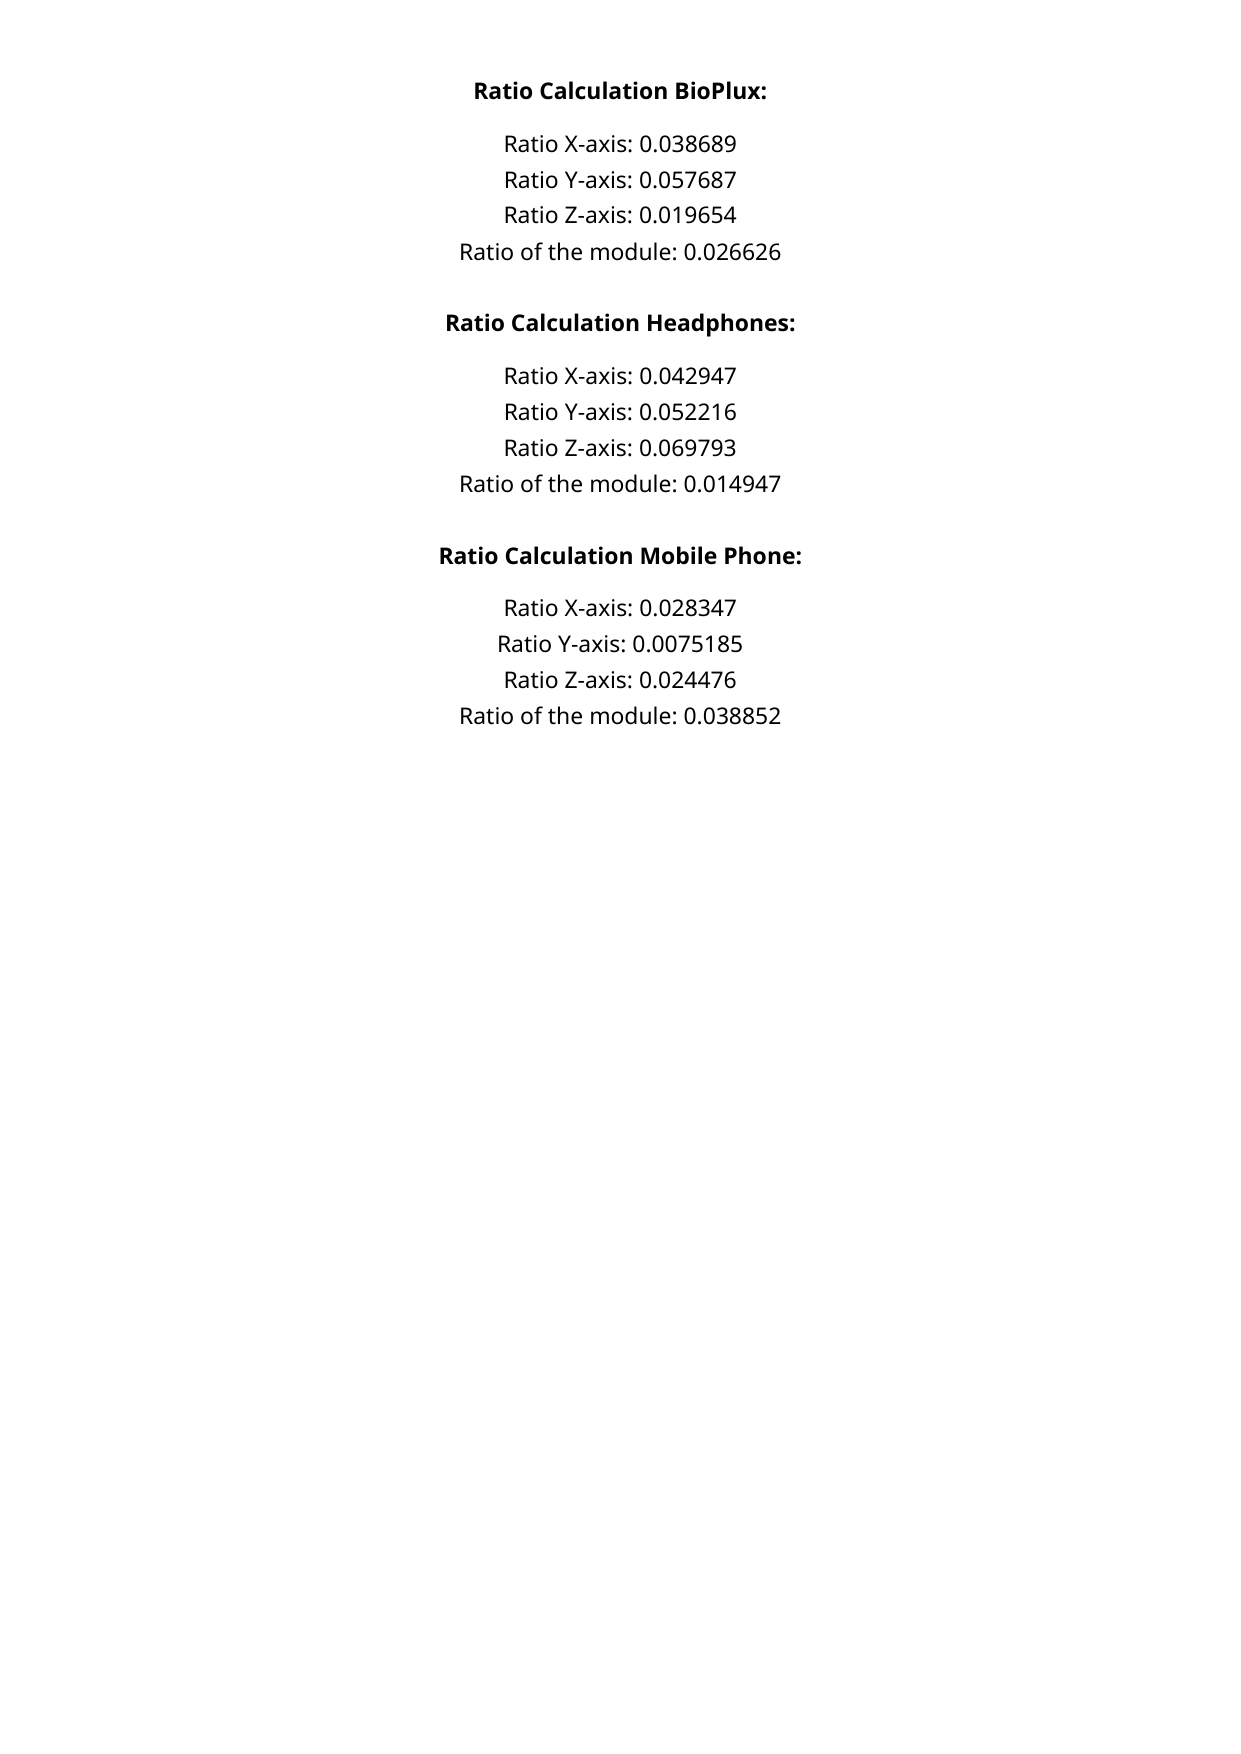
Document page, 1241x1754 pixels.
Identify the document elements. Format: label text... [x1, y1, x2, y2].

text Ratio of the module: 0.014947 [75, 468, 1165, 499]
text Ratio Calculation Mobile Phone: [75, 539, 1165, 571]
text Ratio Y-axis: 0.052216 [75, 396, 1165, 427]
text Ratio Calculation Headphones: [75, 307, 1165, 338]
text Ratio Z-axis: 0.069793 [75, 432, 1165, 463]
text Ratio of the module: 0.038852 [75, 700, 1165, 731]
text Ratio Z-axis: 0.019654 [75, 199, 1165, 231]
text Ratio X-axis: 0.042947 [75, 360, 1165, 391]
text Ratio X-axis: 0.038689 [75, 128, 1165, 159]
text Ratio of the module: 0.026626 [75, 235, 1165, 267]
text Ratio Calculation BioPlux: [75, 75, 1165, 106]
text Ratio Z-axis: 0.024476 [75, 664, 1165, 695]
text Ratio X-axis: 0.028347 [75, 592, 1165, 623]
text Ratio Y-axis: 0.057687 [75, 163, 1165, 195]
text Ratio Y-axis: 0.0075185 [75, 628, 1165, 659]
